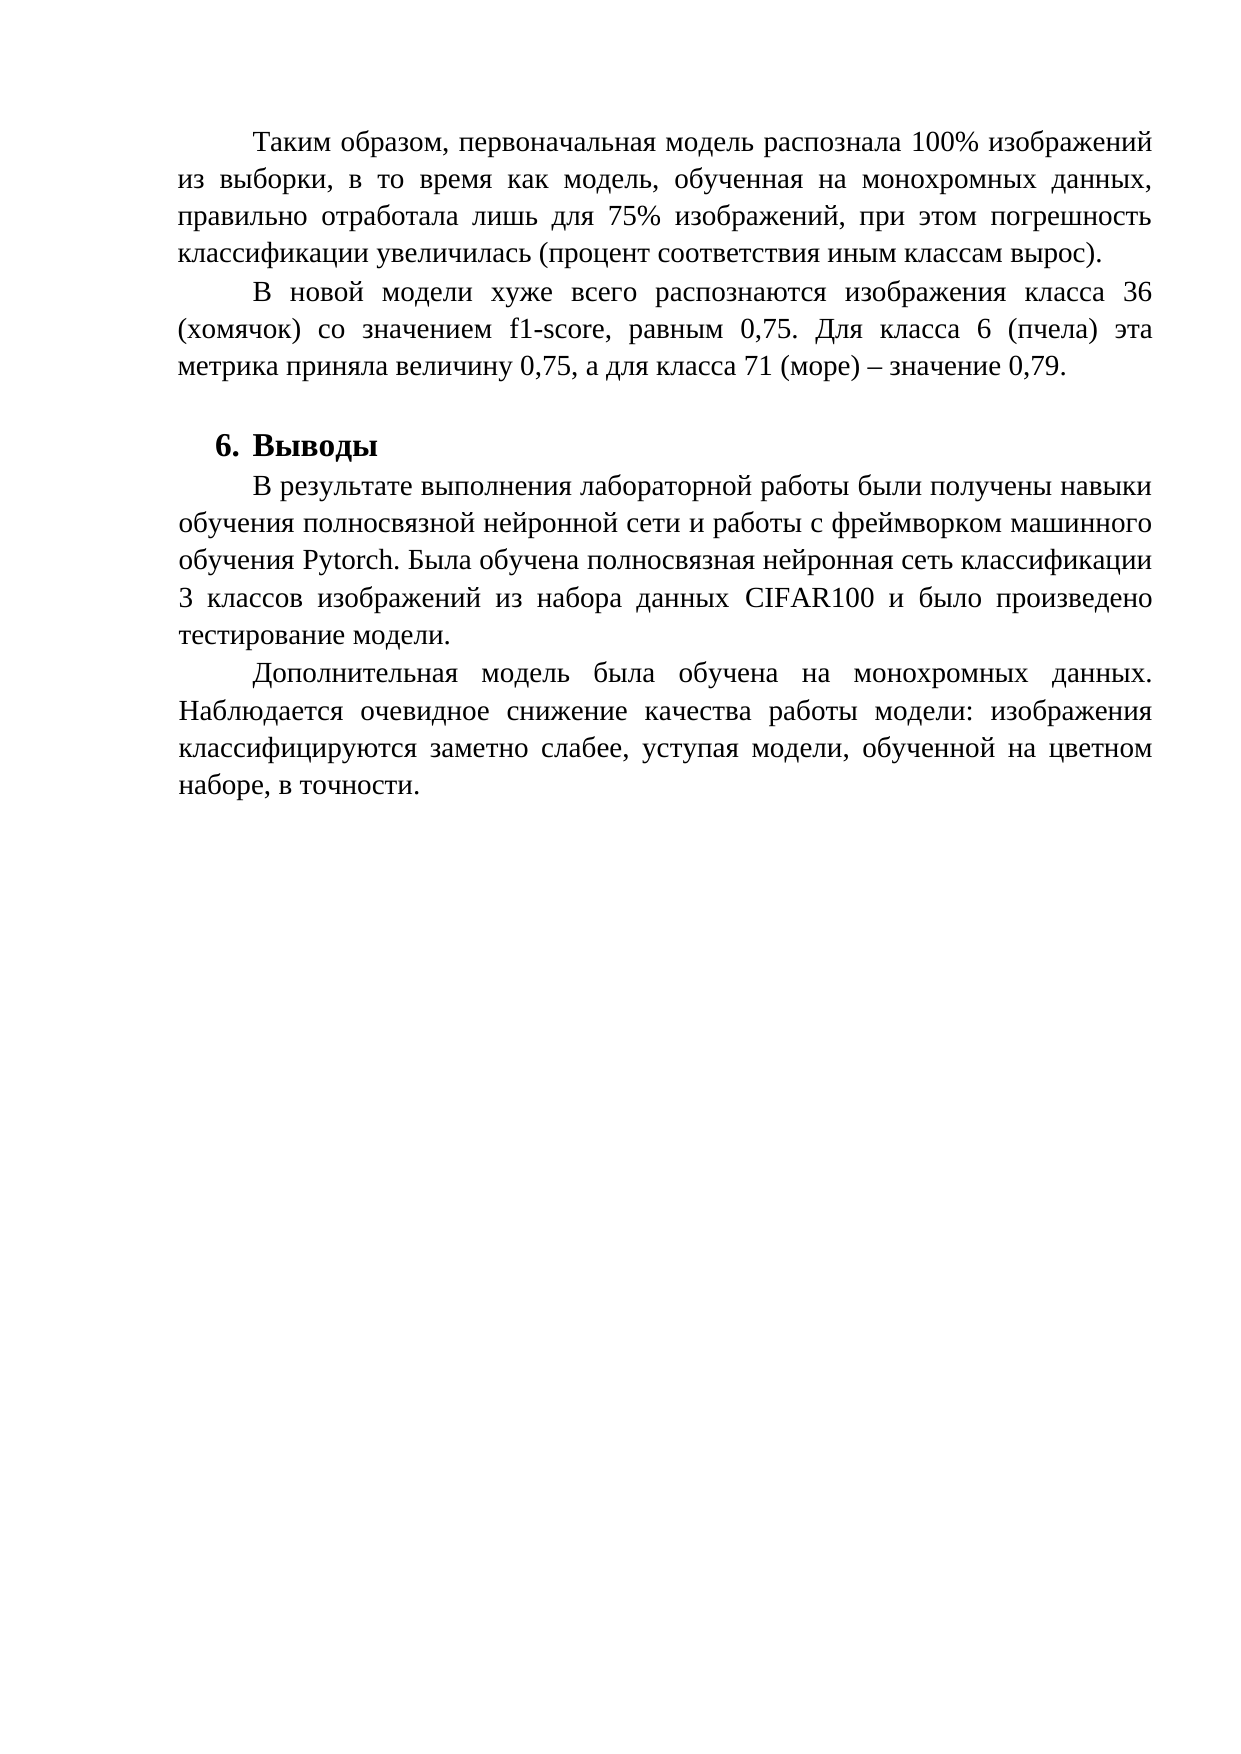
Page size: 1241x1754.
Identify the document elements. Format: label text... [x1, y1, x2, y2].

text Дополнительная модель была обучена на монохромных данных. Наблюдается очевидное снижение качества работы модели: изображения классифицируются заметно слабее, уступая модели, обученной на цветном наборе, в точности. [178, 655, 1153, 801]
text В новой модели хуже всего распознаются изображения класса 36 (хомячок) со значением f1-score, равным 0,75. Для класса 6 (пчела) эта метрика приняла величину 0,75, а для класса 71 (море) – значение 0,79. [177, 274, 1153, 382]
list Выводы [215, 425, 1159, 463]
text В результате выполнения лабораторной работы были получены навыки обучения полносвязной нейронной сети и работы с фреймворком машинного обучения Pytorch. Была обучена полносвязная нейронная сеть классификации 3 классов изображений из набора данных CIFAR100 и было произведено тестирование модели. [178, 468, 1153, 650]
text Таким образом, первоначальная модель распознала 100% изображений из выборки, в то время как модель, обученная на монохромных данных, правильно отработала лишь для 75% изображений, при этом погрешность классификации увеличилась (процент соответствия иным классам вырос). [177, 124, 1153, 269]
